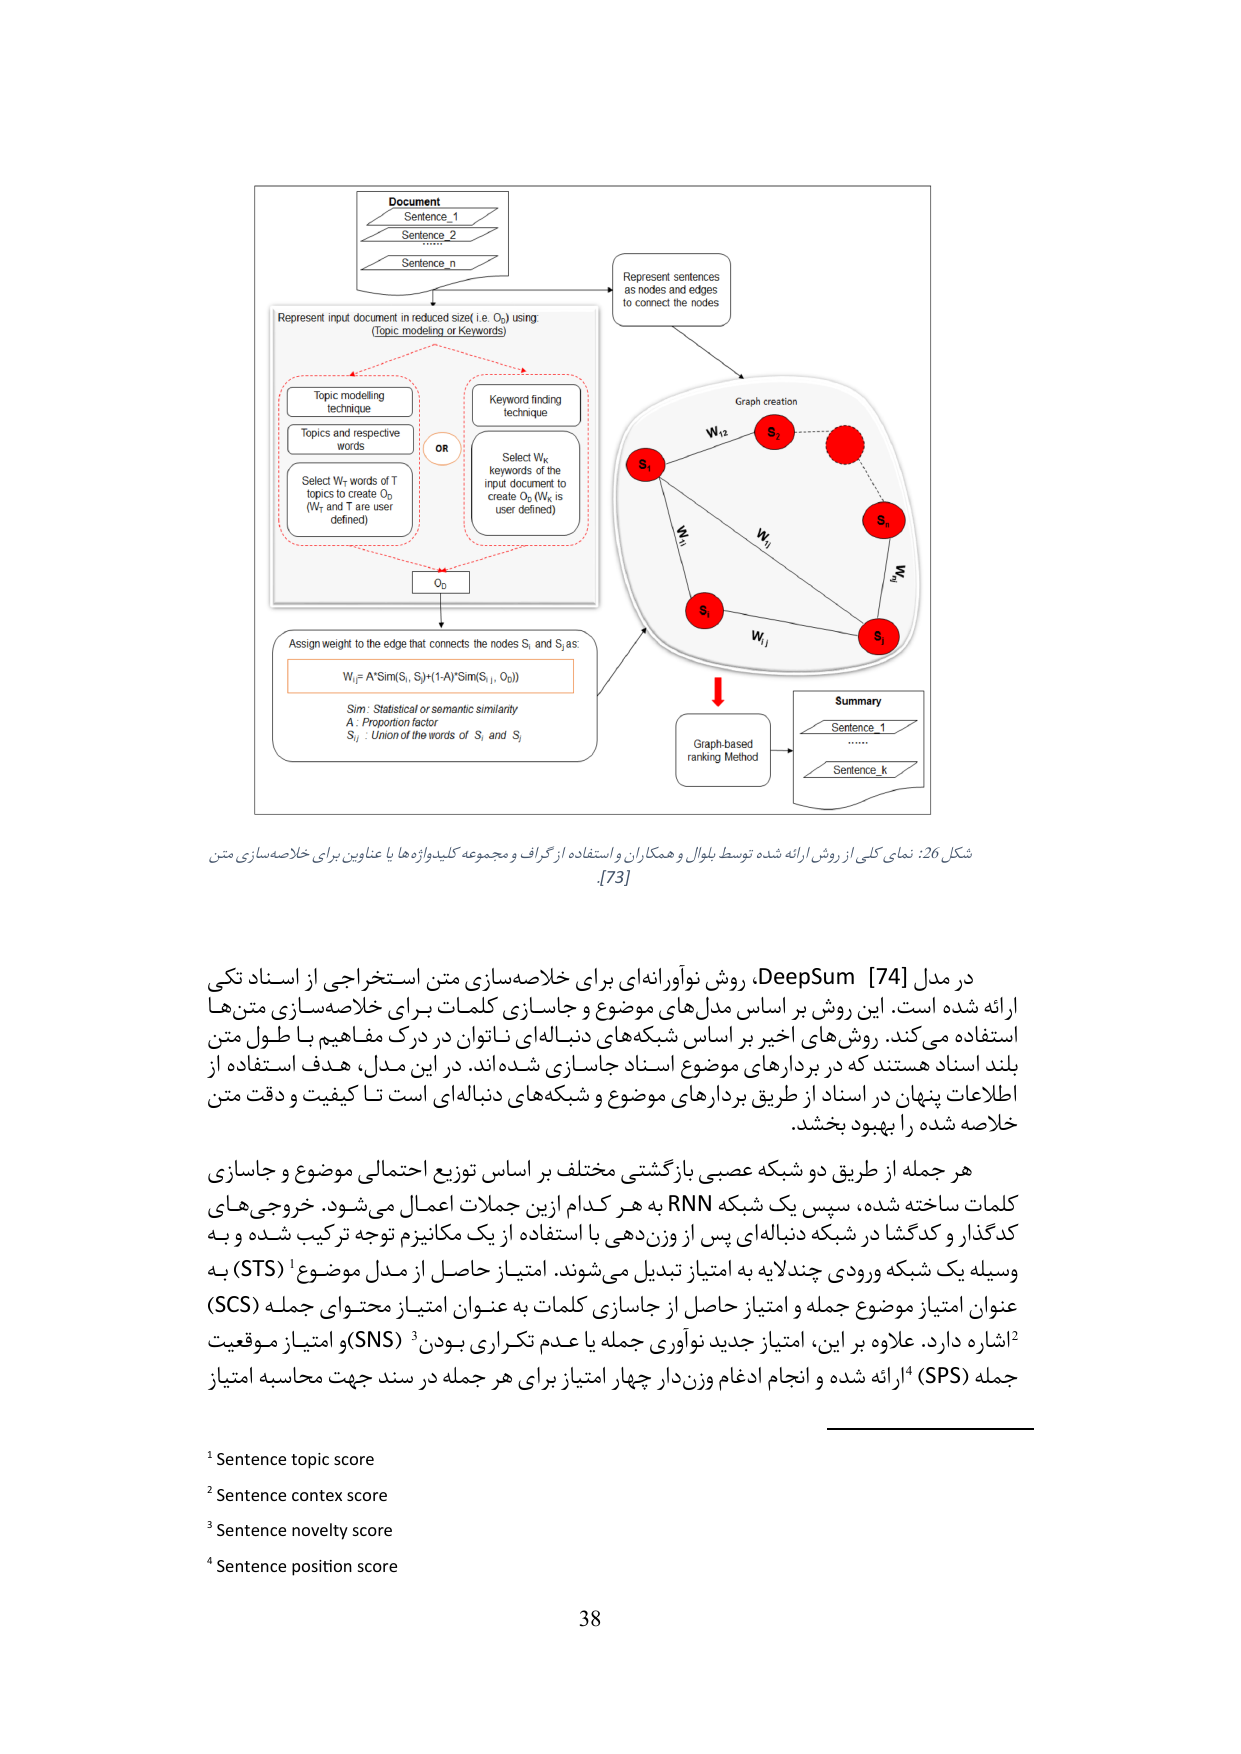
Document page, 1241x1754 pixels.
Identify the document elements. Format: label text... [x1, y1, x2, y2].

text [207, 1158, 1018, 1393]
text شکل 26: نمای کلی از روش ارائه شده توسط بلوال و همکاران و استفاده از گراف و مجموعه کلیدواژه‌ها یا عناوین برای خلاصه‌سازی متن [73]. [207, 846, 1018, 890]
picture [243, 177, 937, 828]
text در مدل DeepSum [74]، روش نوآورانه‌ای برای خلاصه‌سازی متن استخراجی از اسناد تکی ارائه شده است. این روش بر اساس مدل‌های موضوع و جاسازی کلمات برای خلاصه‌سازی متن‌ها استفاده می‌کند. روش‌های اخیر بر اساس شبکه‌های دنباله‌ای ناتوان در درک مفاهیم با طول متن بلند اسناد هستند که در بردارهای موضوع اسناد جاسازی شده‌اند. در این مدل، هدف استفاده از اطلاعات پنهان در اسناد از طریق بردارهای موضوع و شبکه‌های دنباله‌ای است تا کیفیت و دقت متن خلاصه شده را بهبود بخشد. [207, 960, 1018, 1139]
